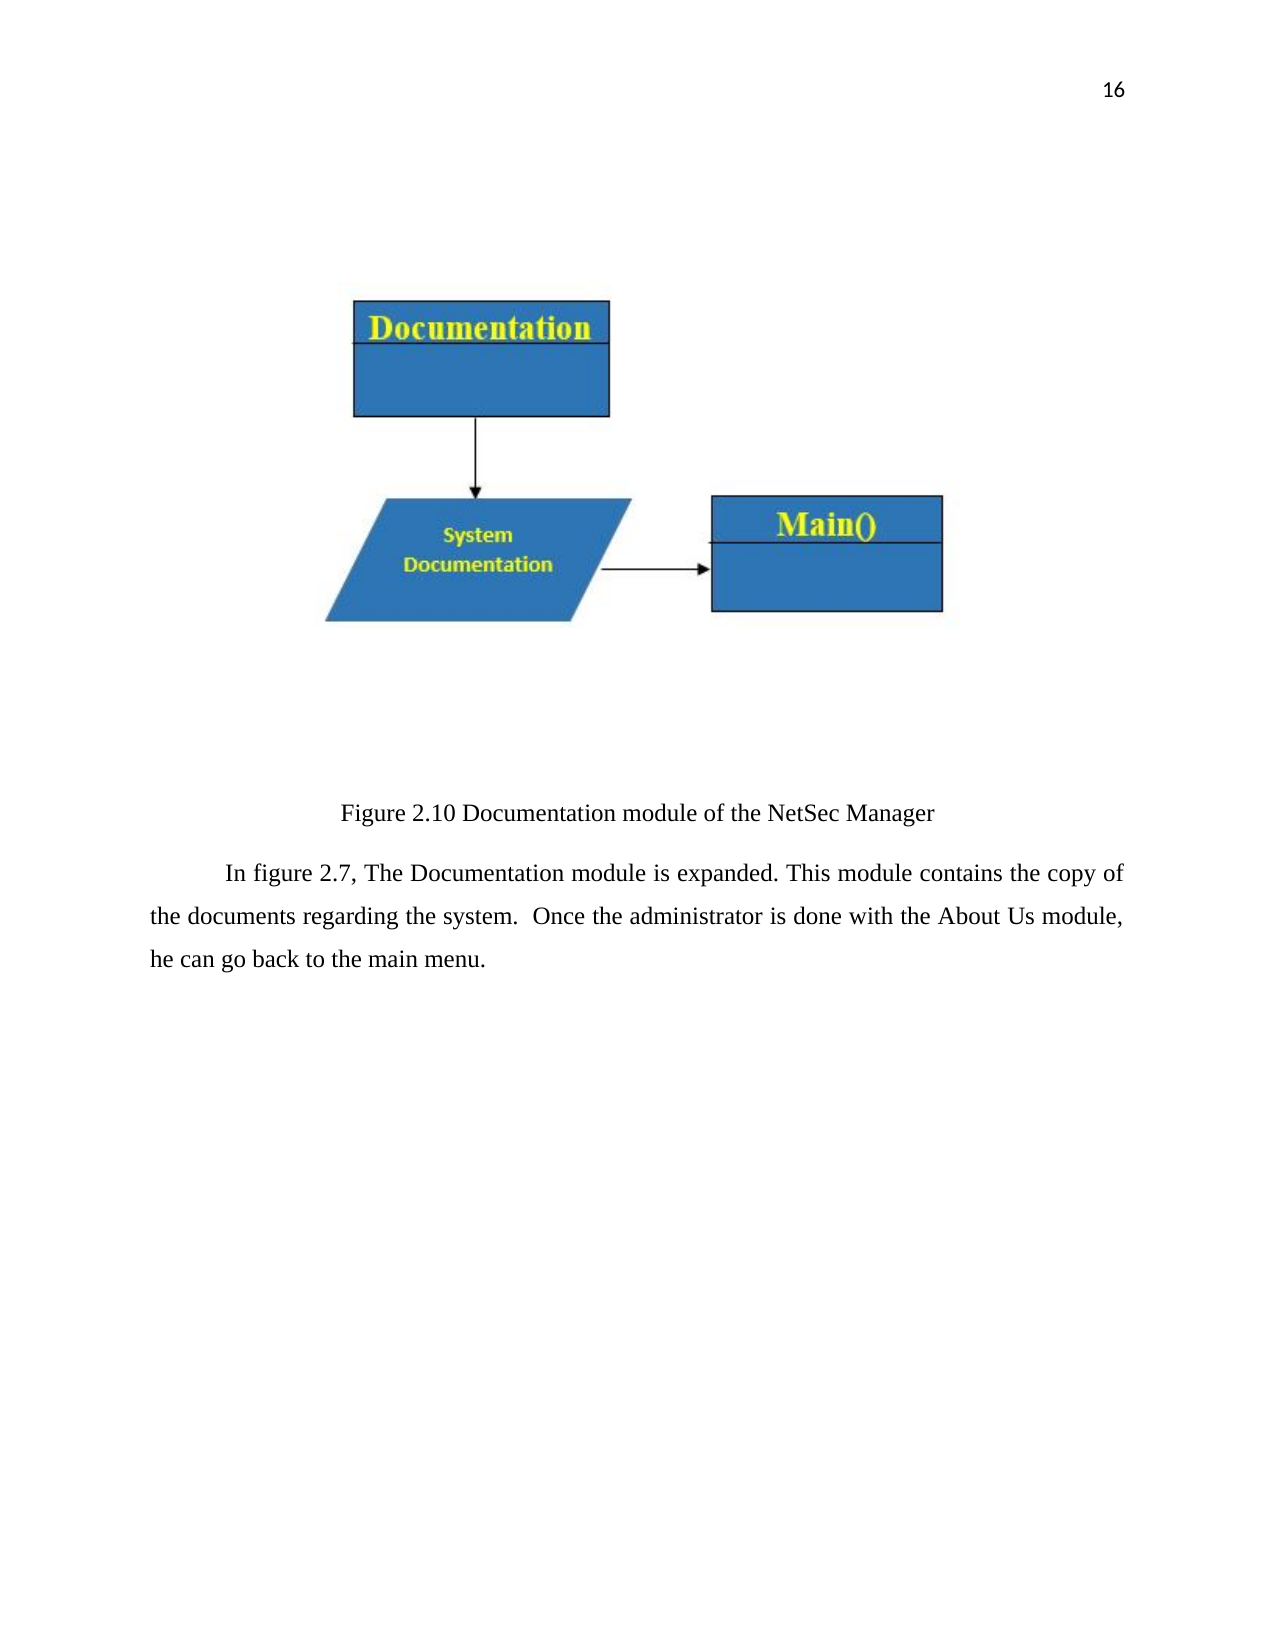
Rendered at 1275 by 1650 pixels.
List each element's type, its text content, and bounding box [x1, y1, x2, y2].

text Figure 2.10 Documentation module of the NetSec Manager [150, 798, 1125, 827]
text In figure 2.7, The Documentation module is expanded. This module contains the copy of the documents regarding the system. Once the administrator is done with the About Us module, he can go back to the main menu. [150, 858, 1125, 973]
picture [313, 282, 959, 625]
